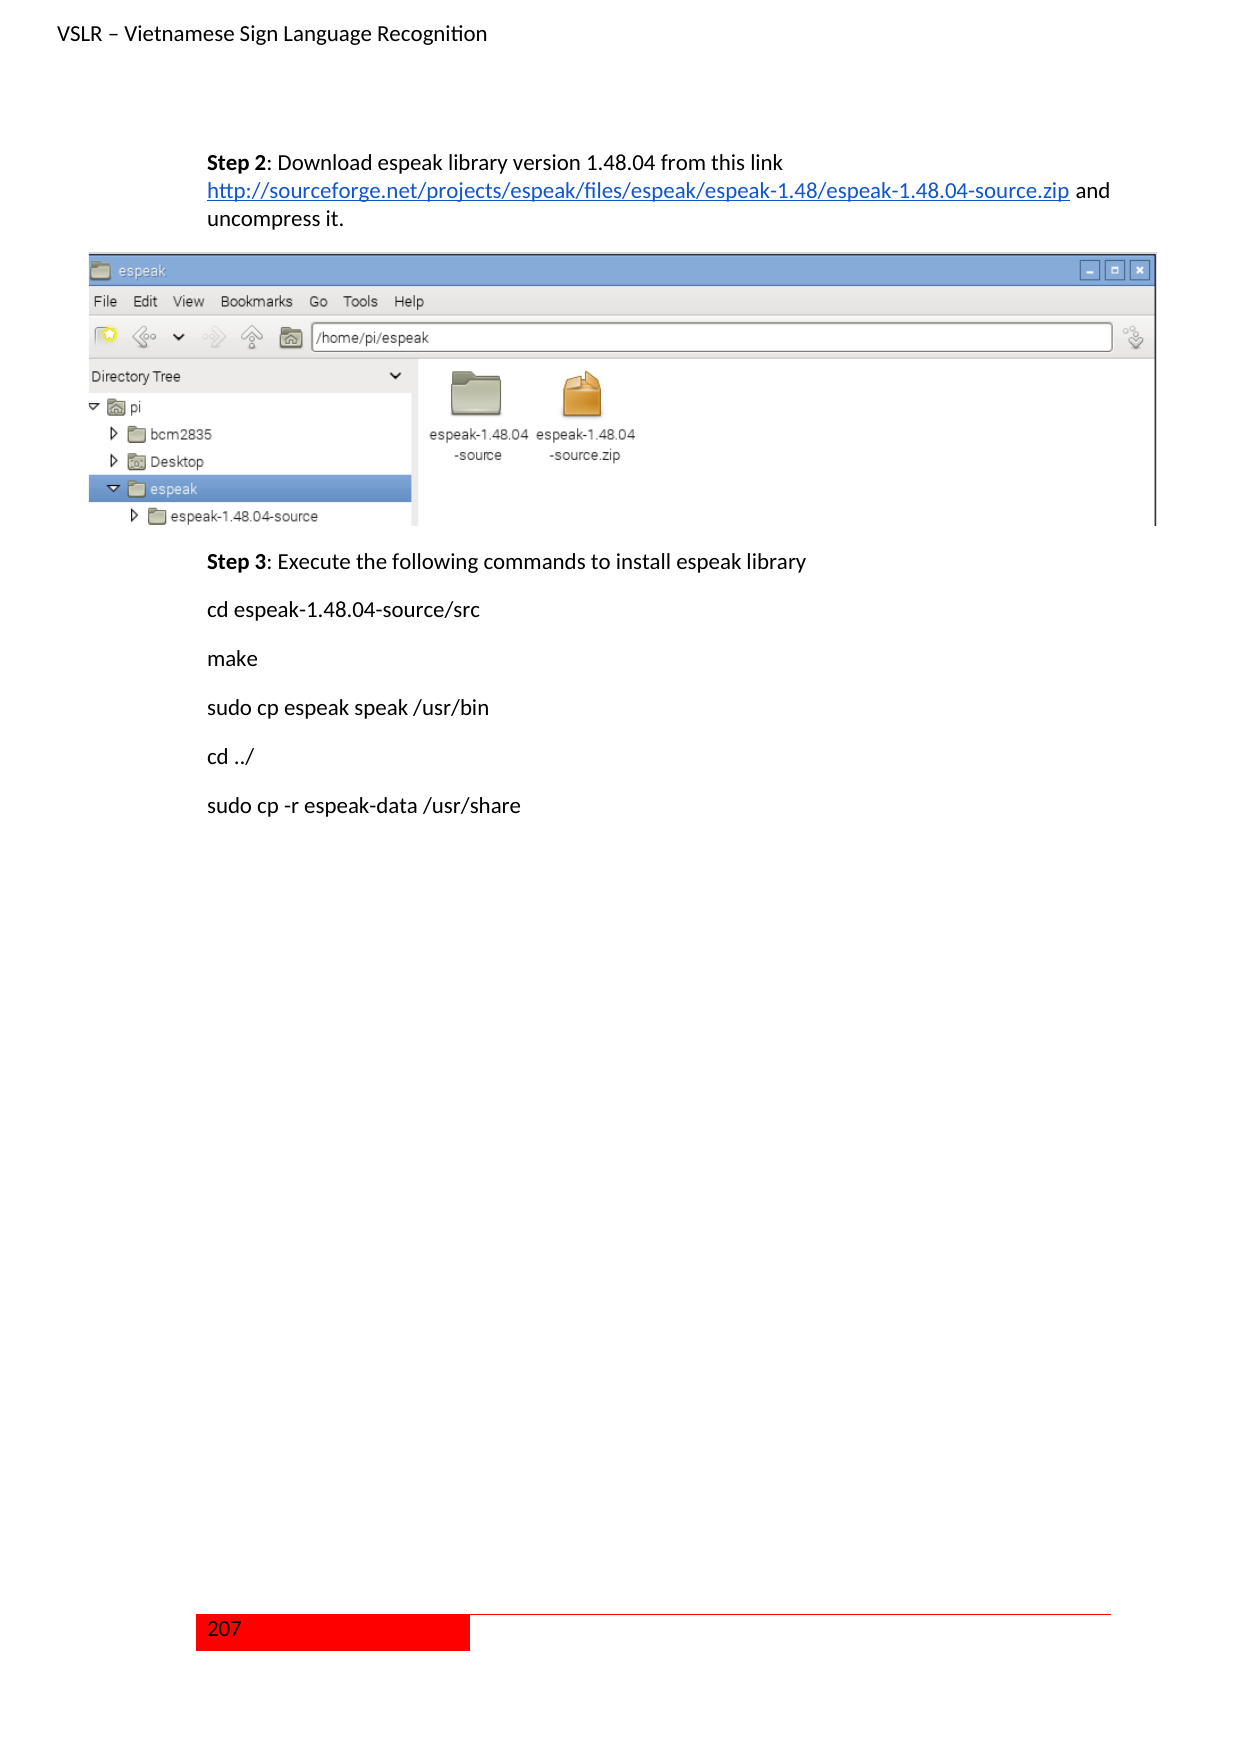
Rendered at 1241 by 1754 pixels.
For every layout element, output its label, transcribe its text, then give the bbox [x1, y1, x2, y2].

text Step 3: Execute the following commands to install espeak library [207, 547, 1122, 575]
text cd ../ [207, 742, 1122, 770]
text make [207, 644, 1122, 672]
text sudo cp -r espeak-data /usr/share [207, 791, 1122, 819]
text Step 2: Download espeak library version 1.48.04 from this link http://sourceforge.net/projects/espeak/files/espeak/espeak-1.48/espeak-1.48.04-source.zip and uncompress it. [207, 148, 1122, 232]
text sudo cp espeak speak /usr/bin [207, 693, 1122, 721]
picture [88, 252, 1157, 526]
text cd espeak-1.48.04-source/src [207, 596, 1122, 624]
